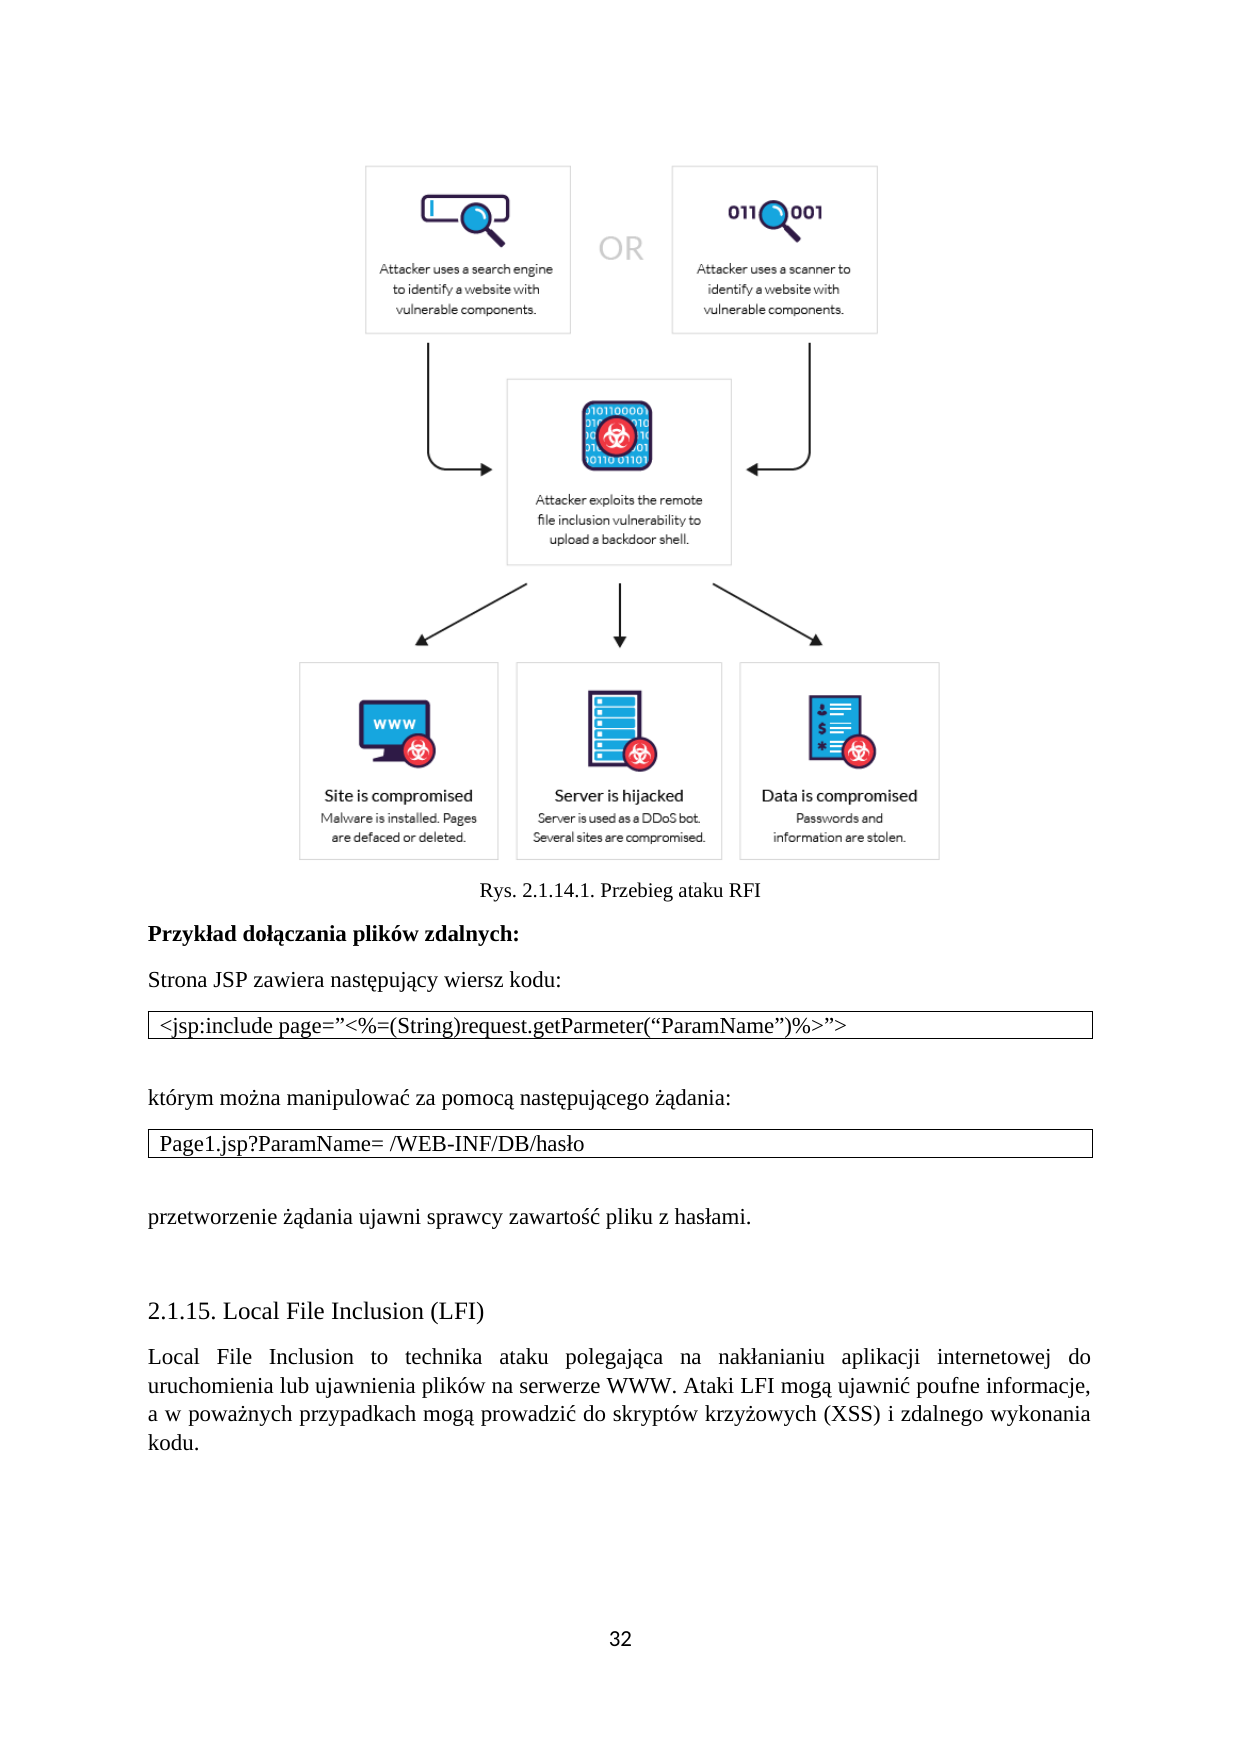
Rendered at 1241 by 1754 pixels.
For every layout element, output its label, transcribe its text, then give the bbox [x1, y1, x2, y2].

list Local File Inclusion (LFI) [148, 1296, 1093, 1324]
text Local File Inclusion to technika ataku polegająca na nakłanianiu aplikacji internetowej do uruchomienia lub ujawnienia plików na serwerze WWW. Ataki LFI mogą ujawnić poufne informacje, a w poważnych przypadkach mogą prowadzić do skryptów krzyżowych (XSS) i zdalnego wykonania kodu. [148, 1343, 1093, 1455]
text którym można manipulować za pomocą następującego żądania: [148, 1084, 1093, 1111]
text przetworzenie żądania ujawni sprawcy zawartość pliku z hasłami. [148, 1203, 1093, 1229]
picture [279, 147, 961, 876]
text Rys. 2.1.14.1. Przebieg ataku RFI [148, 878, 1093, 902]
table_header <jsp:include page=”<%=(String)request.getParmeter(“ParamName”)%>”> [149, 1012, 1092, 1038]
text Strona JSP zawiera następujący wiersz kodu: [148, 966, 1093, 992]
text Przykład dołączania plików zdalnych: [148, 921, 1093, 947]
table_header Page1.jsp?ParamName= /WEB-INF/DB/hasło [149, 1130, 1092, 1157]
